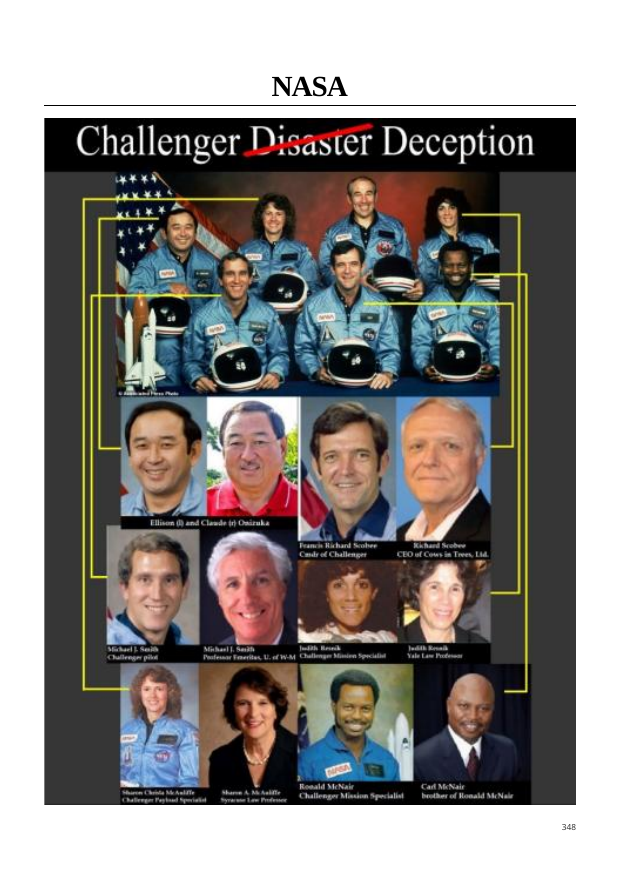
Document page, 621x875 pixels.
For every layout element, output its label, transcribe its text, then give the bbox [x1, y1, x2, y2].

picture [44, 118, 576, 805]
subtitle NASA [44, 69, 576, 105]
